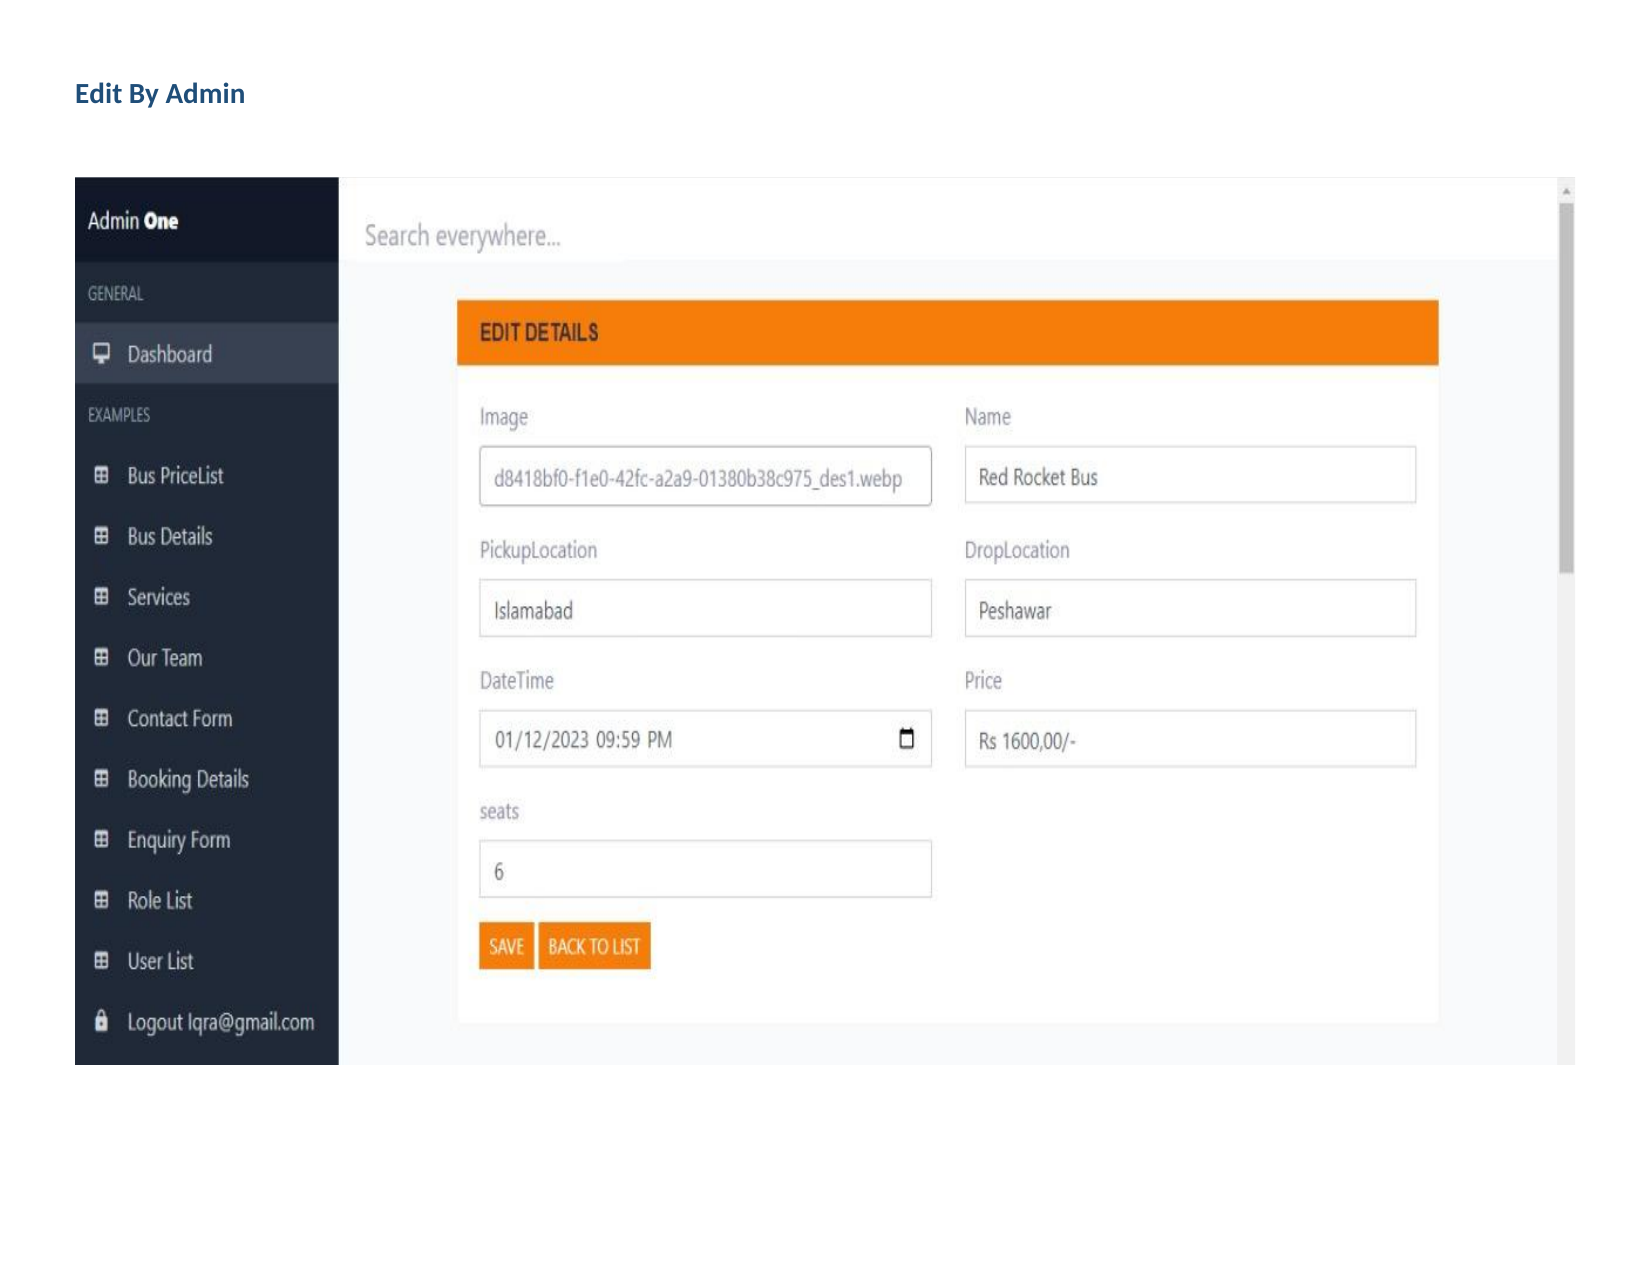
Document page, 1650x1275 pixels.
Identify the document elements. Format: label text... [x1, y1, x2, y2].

picture [75, 177, 1575, 1065]
text Edit By Admin [75, 75, 1575, 111]
